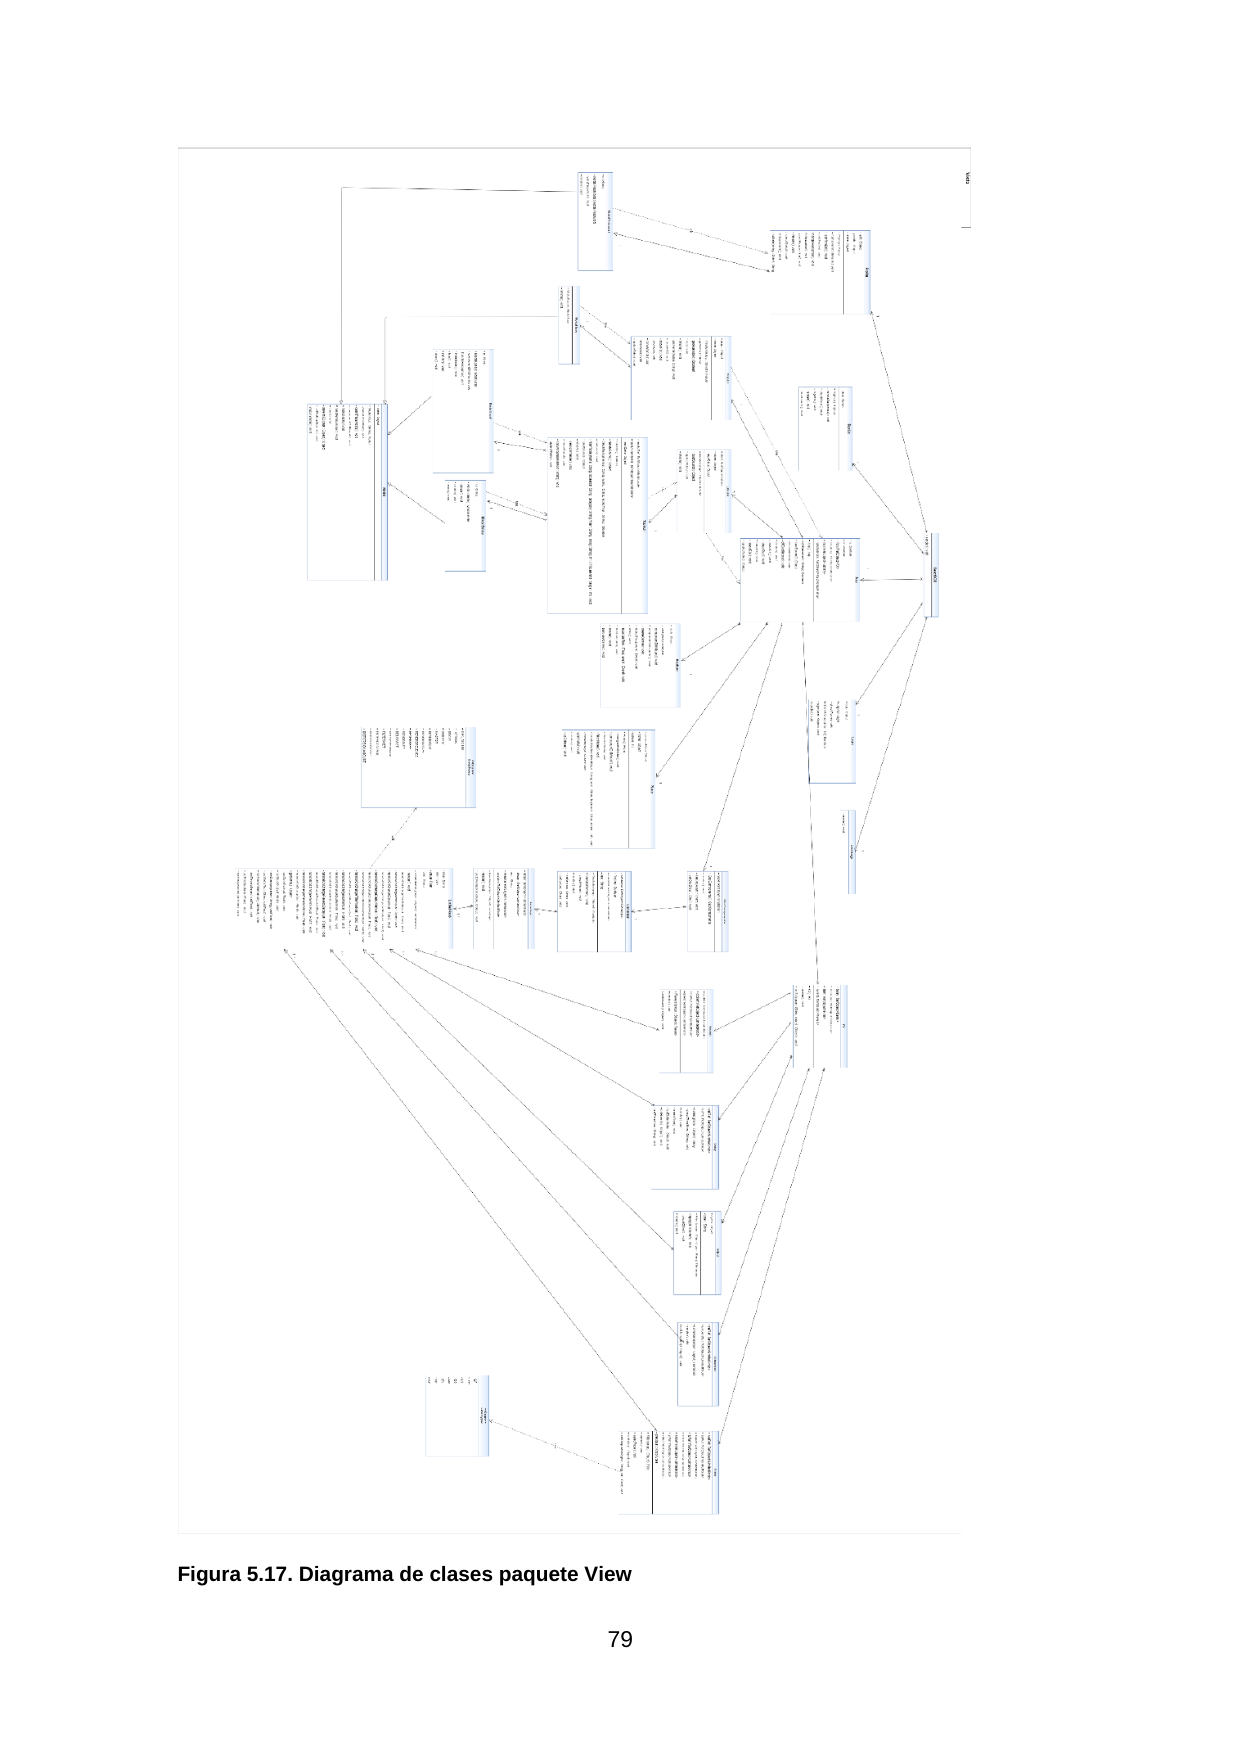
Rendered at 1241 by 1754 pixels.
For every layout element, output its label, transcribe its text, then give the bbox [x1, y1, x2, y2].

text Figura 5.17. Diagrama de clases paquete View [177, 1562, 1063, 1586]
picture [179, 149, 971, 1533]
